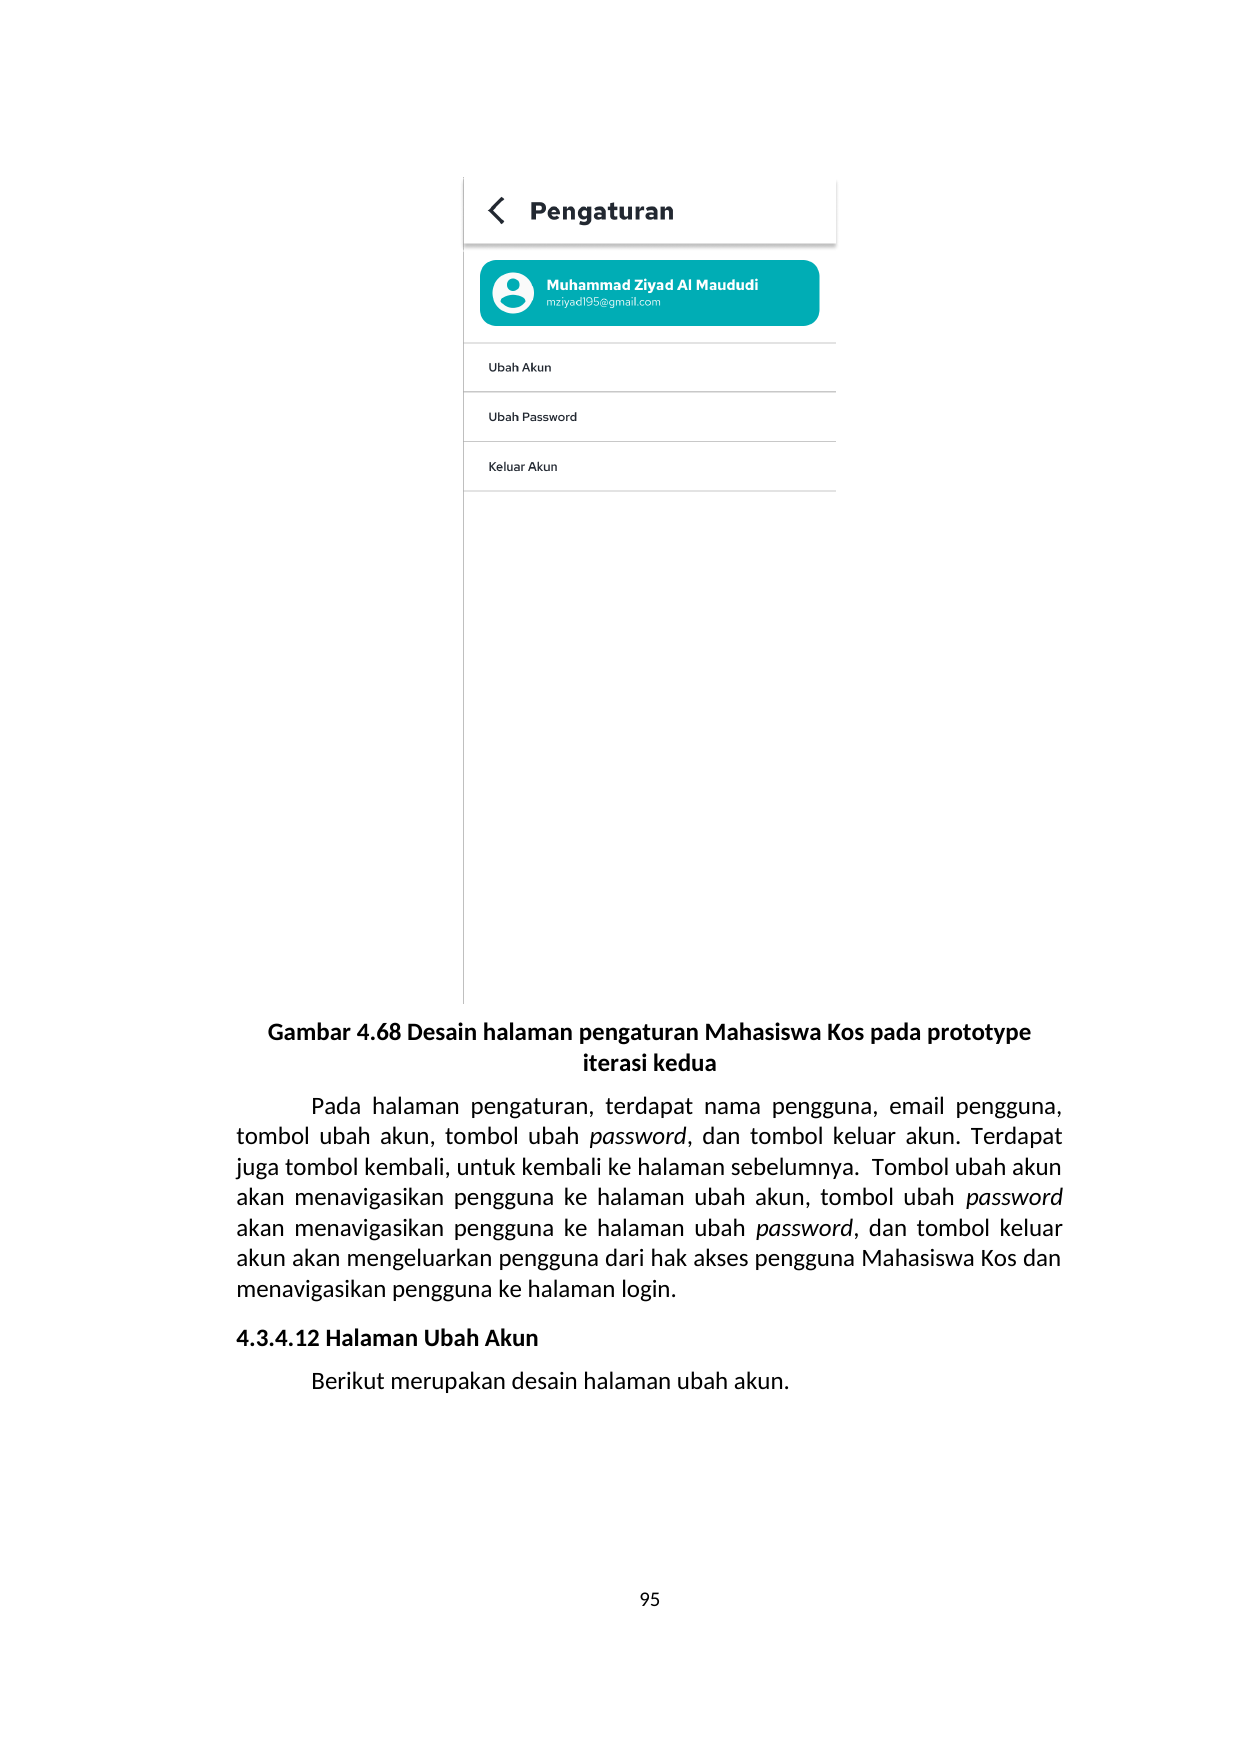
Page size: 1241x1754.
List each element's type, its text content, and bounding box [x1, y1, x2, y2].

subtitle Halaman Ubah Akun [236, 1322, 1063, 1353]
text Berikut merupakan desain halaman ubah akun. [236, 1365, 1063, 1396]
picture [459, 177, 840, 1004]
text Pada halaman pengaturan, terdapat nama pengguna, email pengguna, tombol ubah akun, tombol ubah password, dan tombol keluar akun. Terdapat juga tombol kembali, untuk kembali ke halaman sebelumnya. Tombol ubah akun akan menavigasikan pengguna ke halaman ubah akun, tombol ubah password akan menavigasikan pengguna ke halaman ubah password, dan tombol keluar akun akan mengeluarkan pengguna dari hak akses pengguna Mahasiswa Kos dan menavigasikan pengguna ke halaman login. [236, 1090, 1063, 1304]
